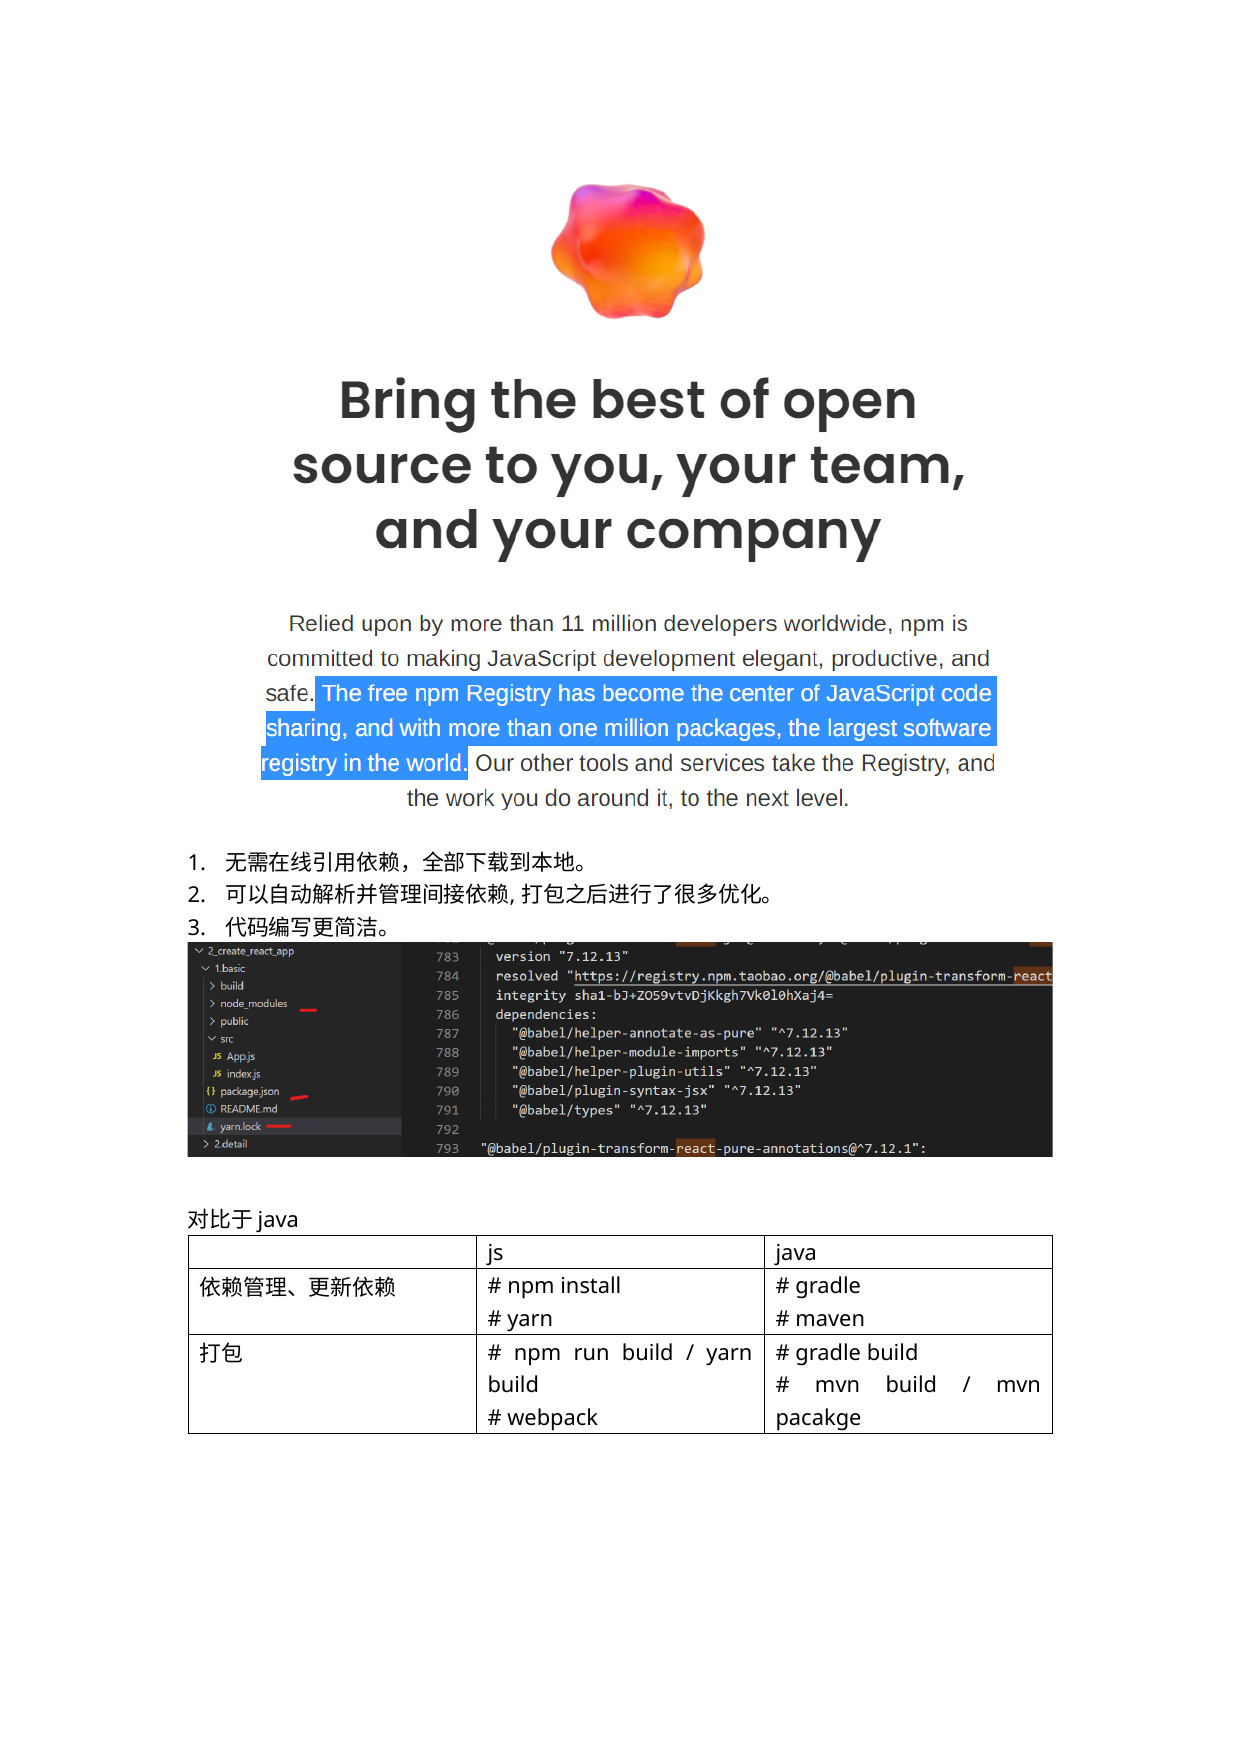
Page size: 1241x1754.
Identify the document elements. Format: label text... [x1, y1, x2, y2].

table_header [189, 1236, 476, 1268]
list 可以自动解析并管理间接依赖, 打包之后进行了很多优化。 [187, 877, 1053, 909]
table_cell # npm run build / yarn build # webpack [477, 1335, 764, 1433]
text 对比于java [187, 1202, 1053, 1234]
list 代码编写更简洁。 [187, 909, 1053, 942]
table_cell # npm install # yarn [477, 1269, 764, 1334]
table_cell # gradle # maven [765, 1269, 1052, 1334]
list 无需在线引用依赖，全部下载到本地。 [187, 844, 1053, 877]
picture [187, 162, 1053, 840]
table_cell 依赖管理、更新依赖 [189, 1269, 476, 1334]
table_cell 打包 [189, 1335, 476, 1433]
table_cell # gradle build # mvn build / mvn pacakge [765, 1335, 1052, 1433]
table_header js [477, 1236, 764, 1268]
picture [187, 942, 1053, 1157]
table_header java [765, 1236, 1052, 1268]
